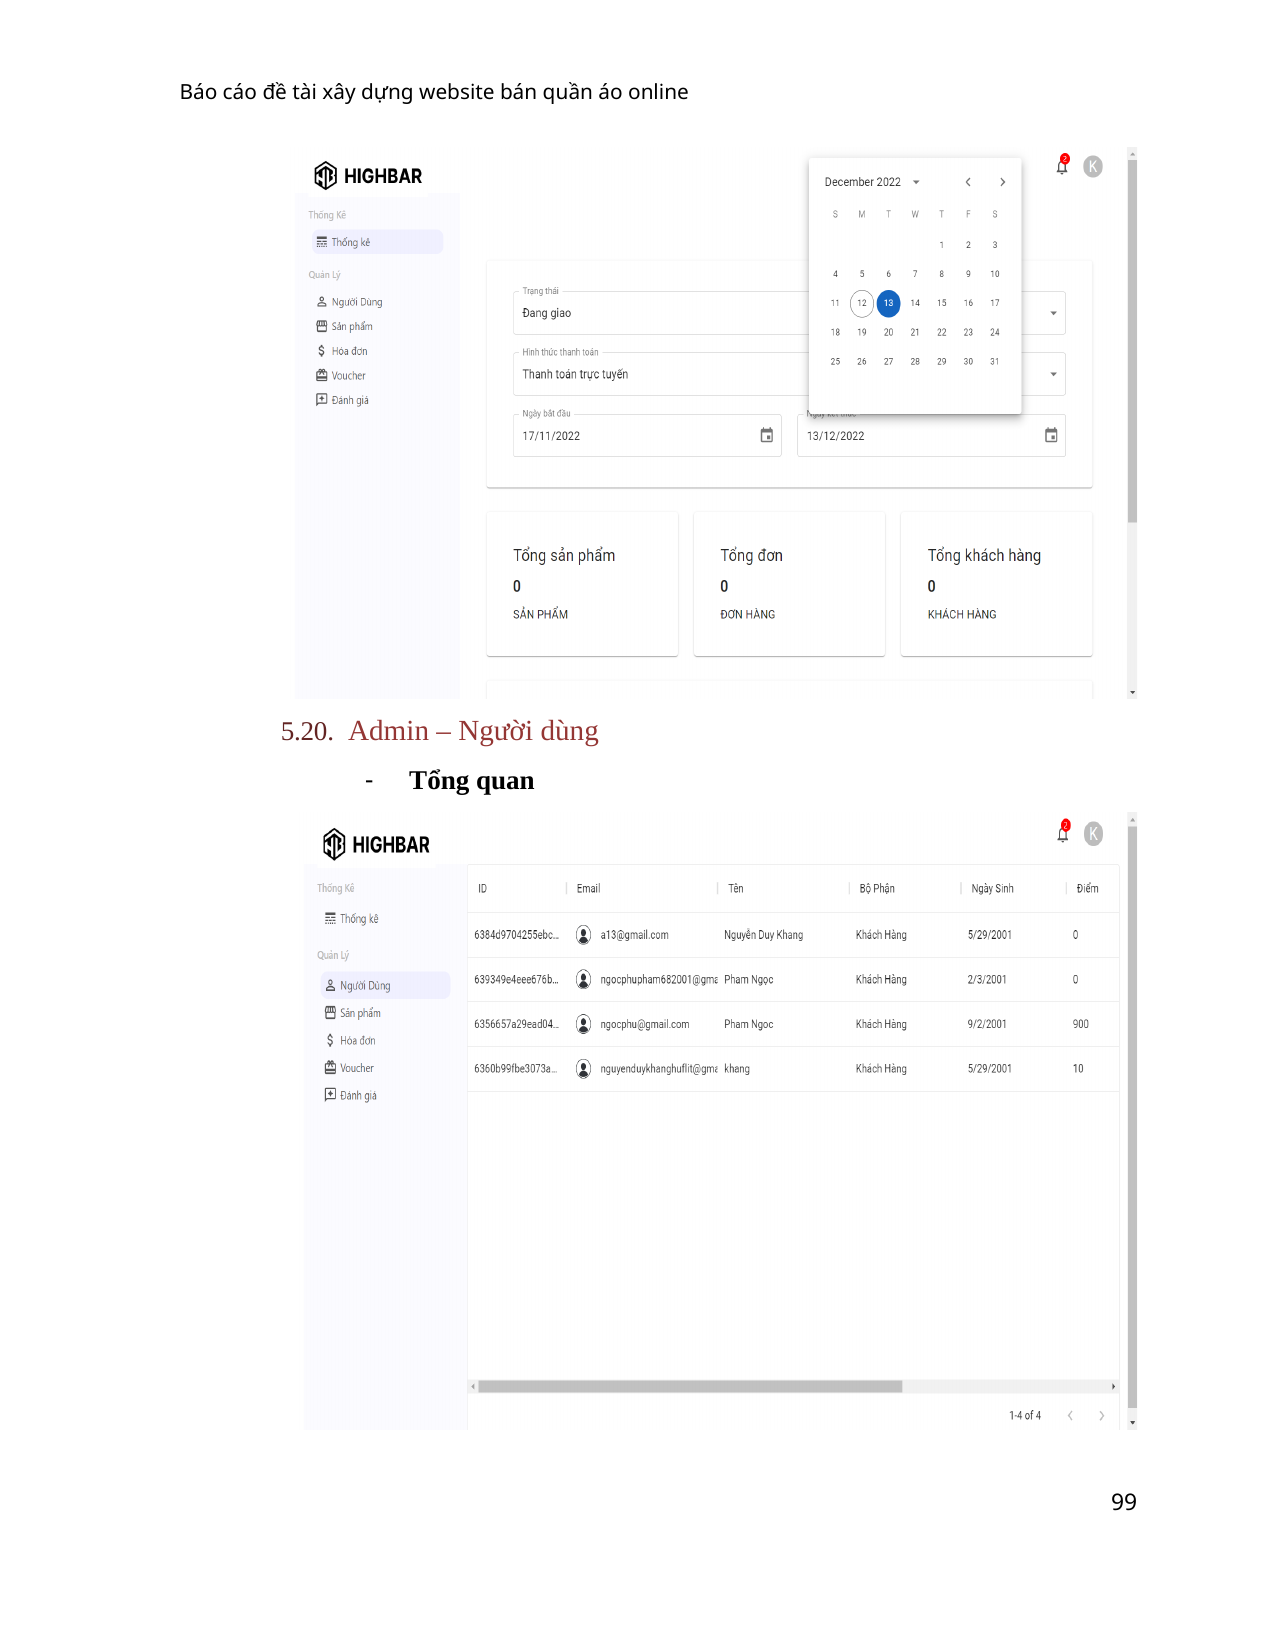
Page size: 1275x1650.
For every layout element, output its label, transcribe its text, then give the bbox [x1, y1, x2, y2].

list Admin – Người dùng [281, 713, 1137, 746]
subtitle Tổng quan [365, 763, 1137, 796]
picture [297, 812, 1138, 1430]
picture [287, 147, 1138, 699]
